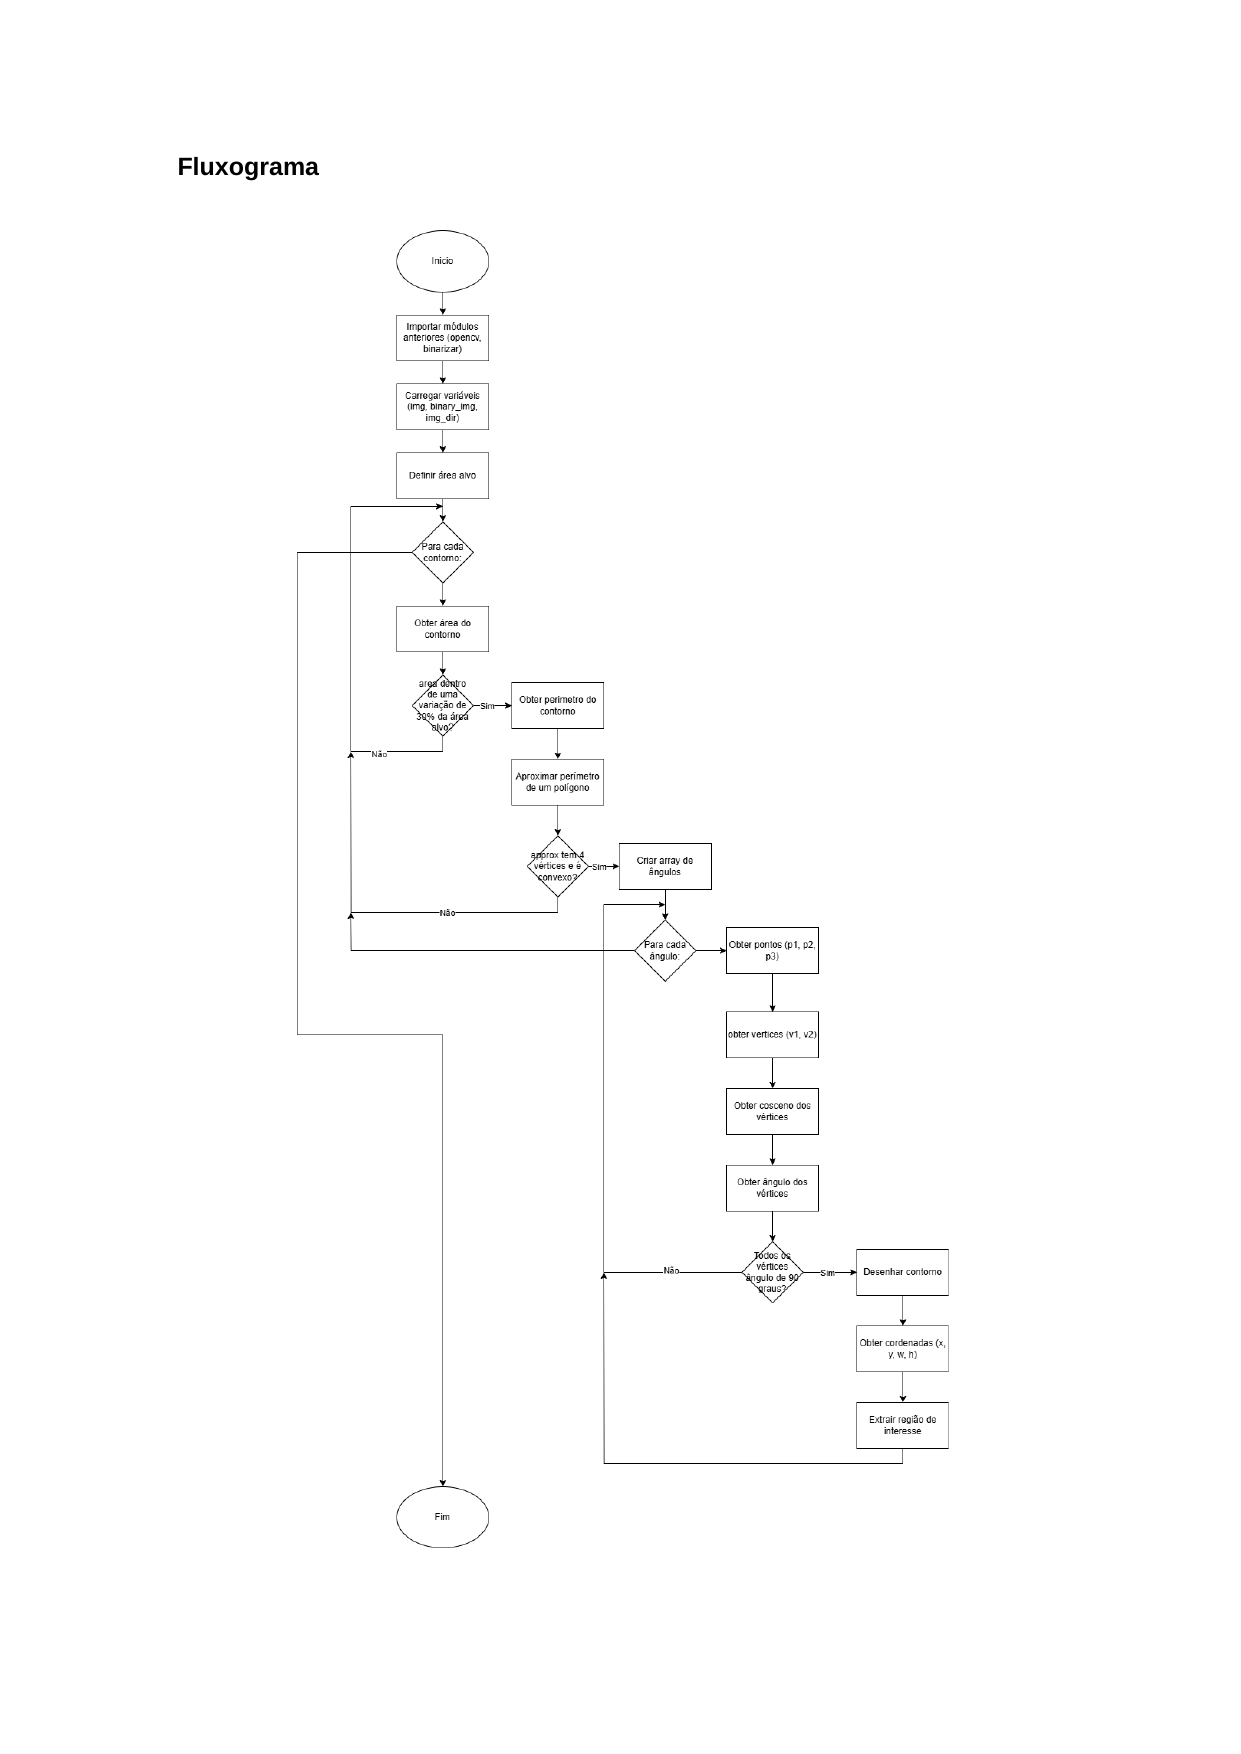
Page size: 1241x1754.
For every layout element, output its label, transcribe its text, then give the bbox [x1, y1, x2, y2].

subtitle Fluxograma [177, 152, 1063, 181]
picture [291, 230, 949, 1548]
